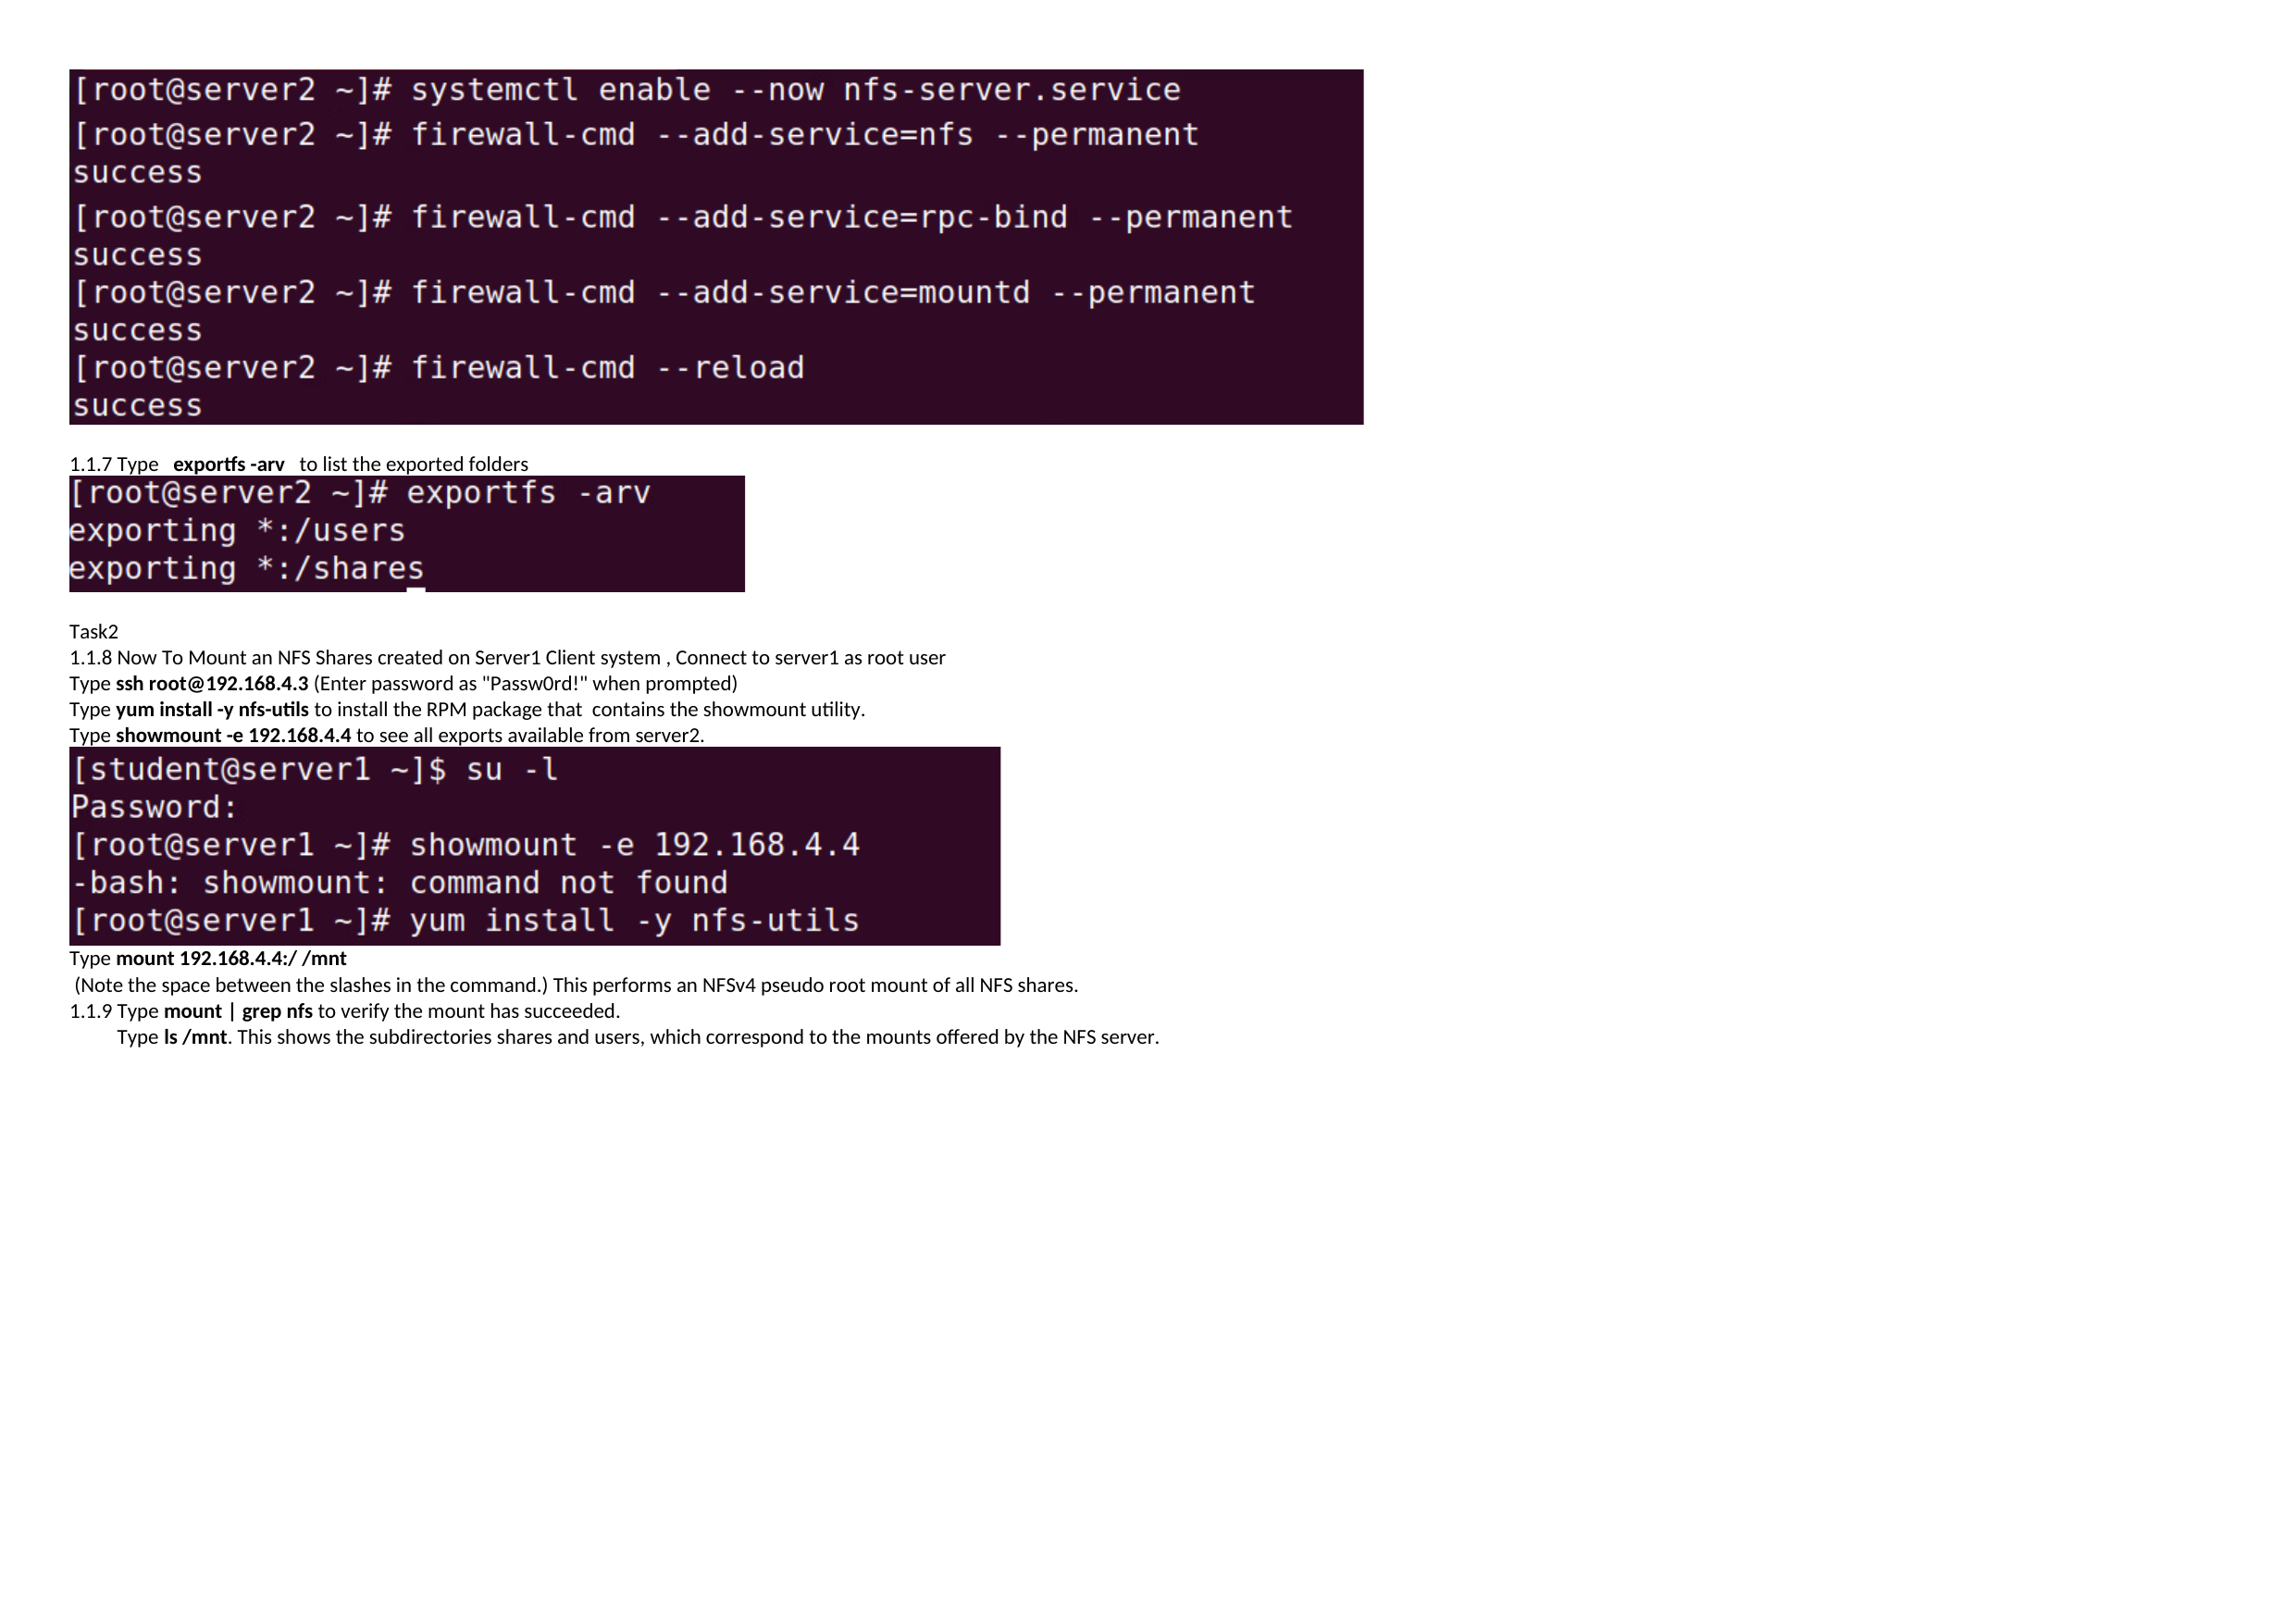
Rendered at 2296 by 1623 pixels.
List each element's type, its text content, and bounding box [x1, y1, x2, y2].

text Type ls /mnt. This shows the subdirectories shares and users, which correspond to the mounts offered by the NFS server. [69, 1023, 2226, 1049]
text Type yum install -y nfs-utils to install the RPM package that contains the showmount utility. [69, 696, 2226, 722]
text Type ssh root@192.168.4.3 (Enter password as "Passw0rd!" when prompted) [69, 670, 2226, 696]
text Task2 [69, 618, 2226, 644]
picture [69, 476, 745, 592]
text Type showmount -e 192.168.4.4 to see all exports available from server2. [69, 722, 2226, 748]
text Type mount 192.168.4.4:/ /mnt [69, 946, 2226, 972]
text 1.1.8 Now To Mount an NFS Shares created on Server1 Client system , Connect to server1 as root user [69, 644, 2226, 670]
picture [69, 747, 1001, 946]
text (Note the space between the slashes in the command.) This performs an NFSv4 pseudo root mount of all NFS shares. [69, 972, 2226, 997]
text 1.1.9 Type mount | grep nfs to verify the mount has succeeded. [69, 997, 2226, 1023]
picture [69, 69, 1364, 425]
text 1.1.7 Type exportfs -arv to list the exported folders [69, 451, 2226, 477]
